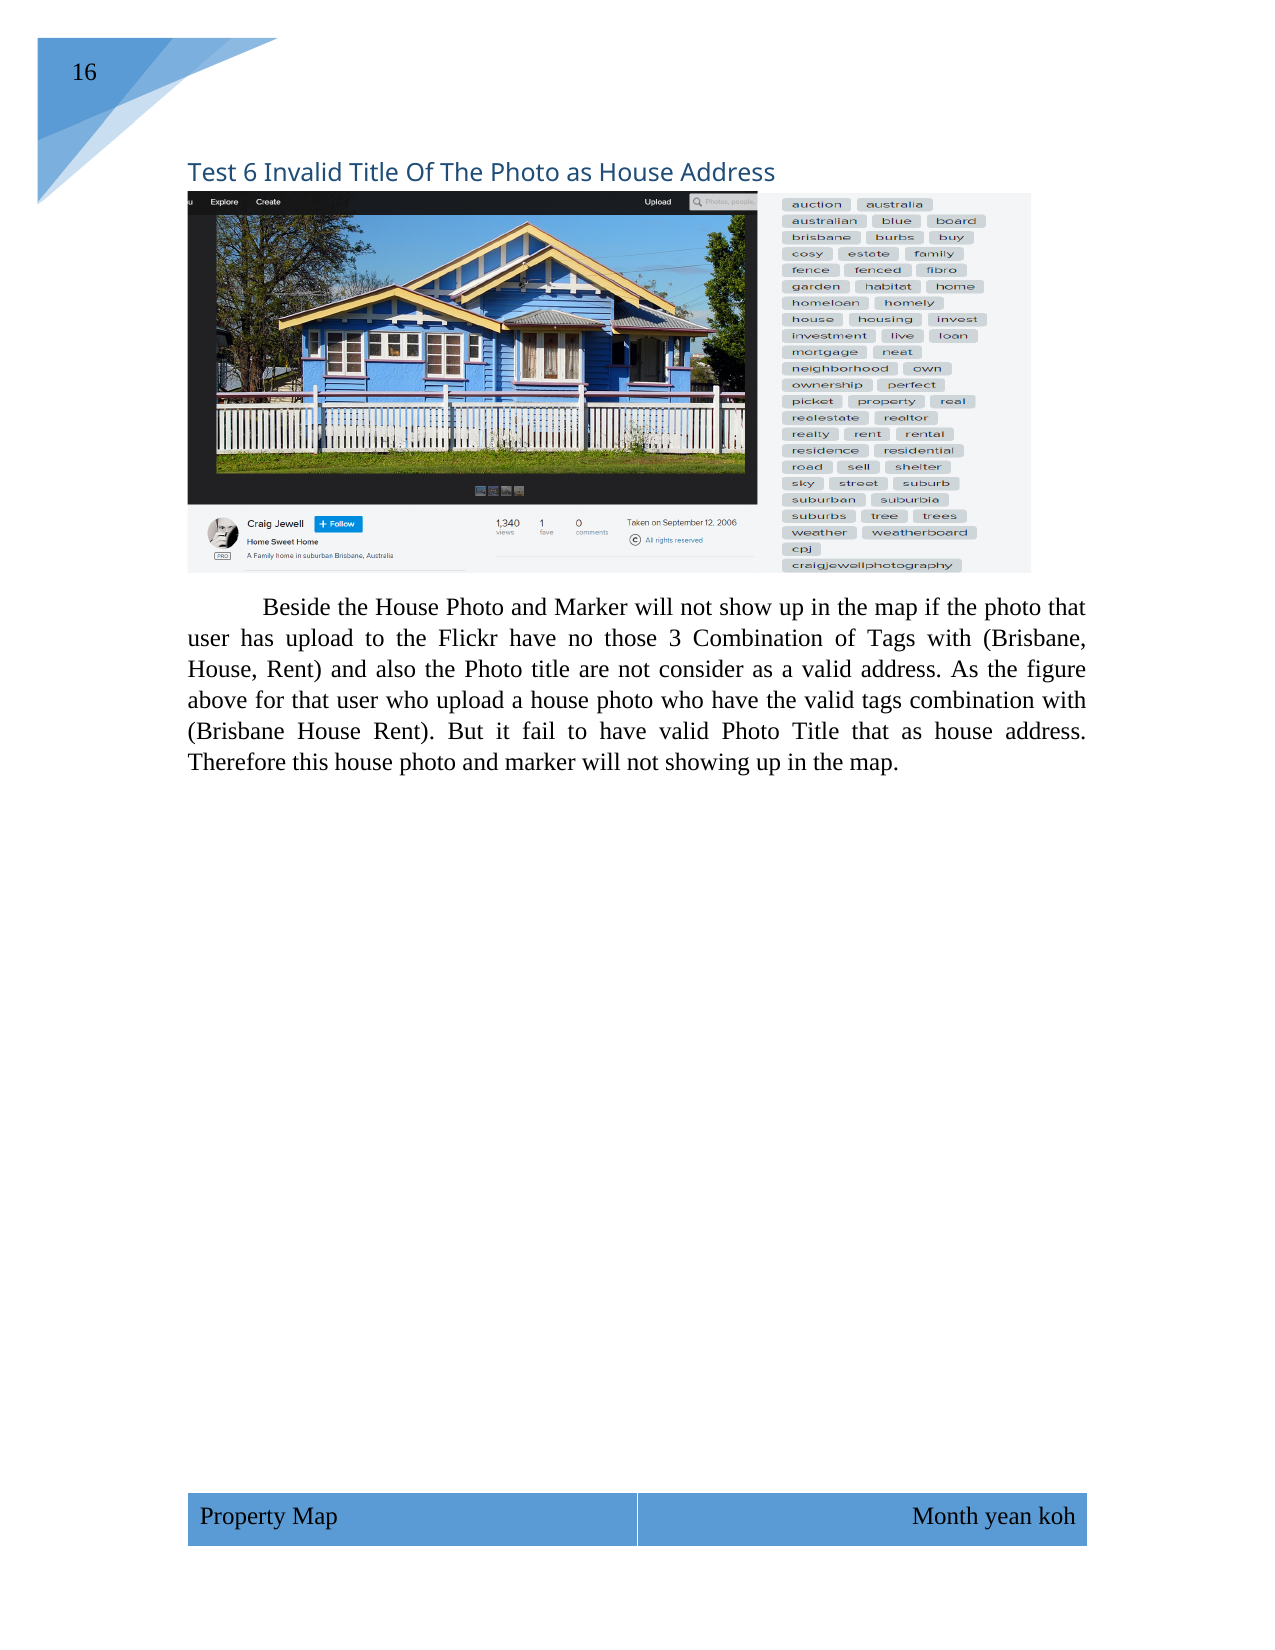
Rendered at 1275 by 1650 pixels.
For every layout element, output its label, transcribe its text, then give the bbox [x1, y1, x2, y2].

picture [37, 37, 1032, 573]
text Beside the House Photo and Marker will not show up in the map if the photo that user has upload to the Flickr have no those 3 Combination of Tags with (Brisbane, House, Rent) and also the Photo title are not consider as a valid address. As the figure above for that user who upload a house photo who have the valid tags combination with (Brisbane House Rent). But it fail to have valid Photo Title that as house address. Therefore this house photo and marker will not showing up in the map. [187, 592, 1087, 776]
subtitle Test 6 Invalid Title Of The Photo as House Address [187, 154, 1087, 188]
